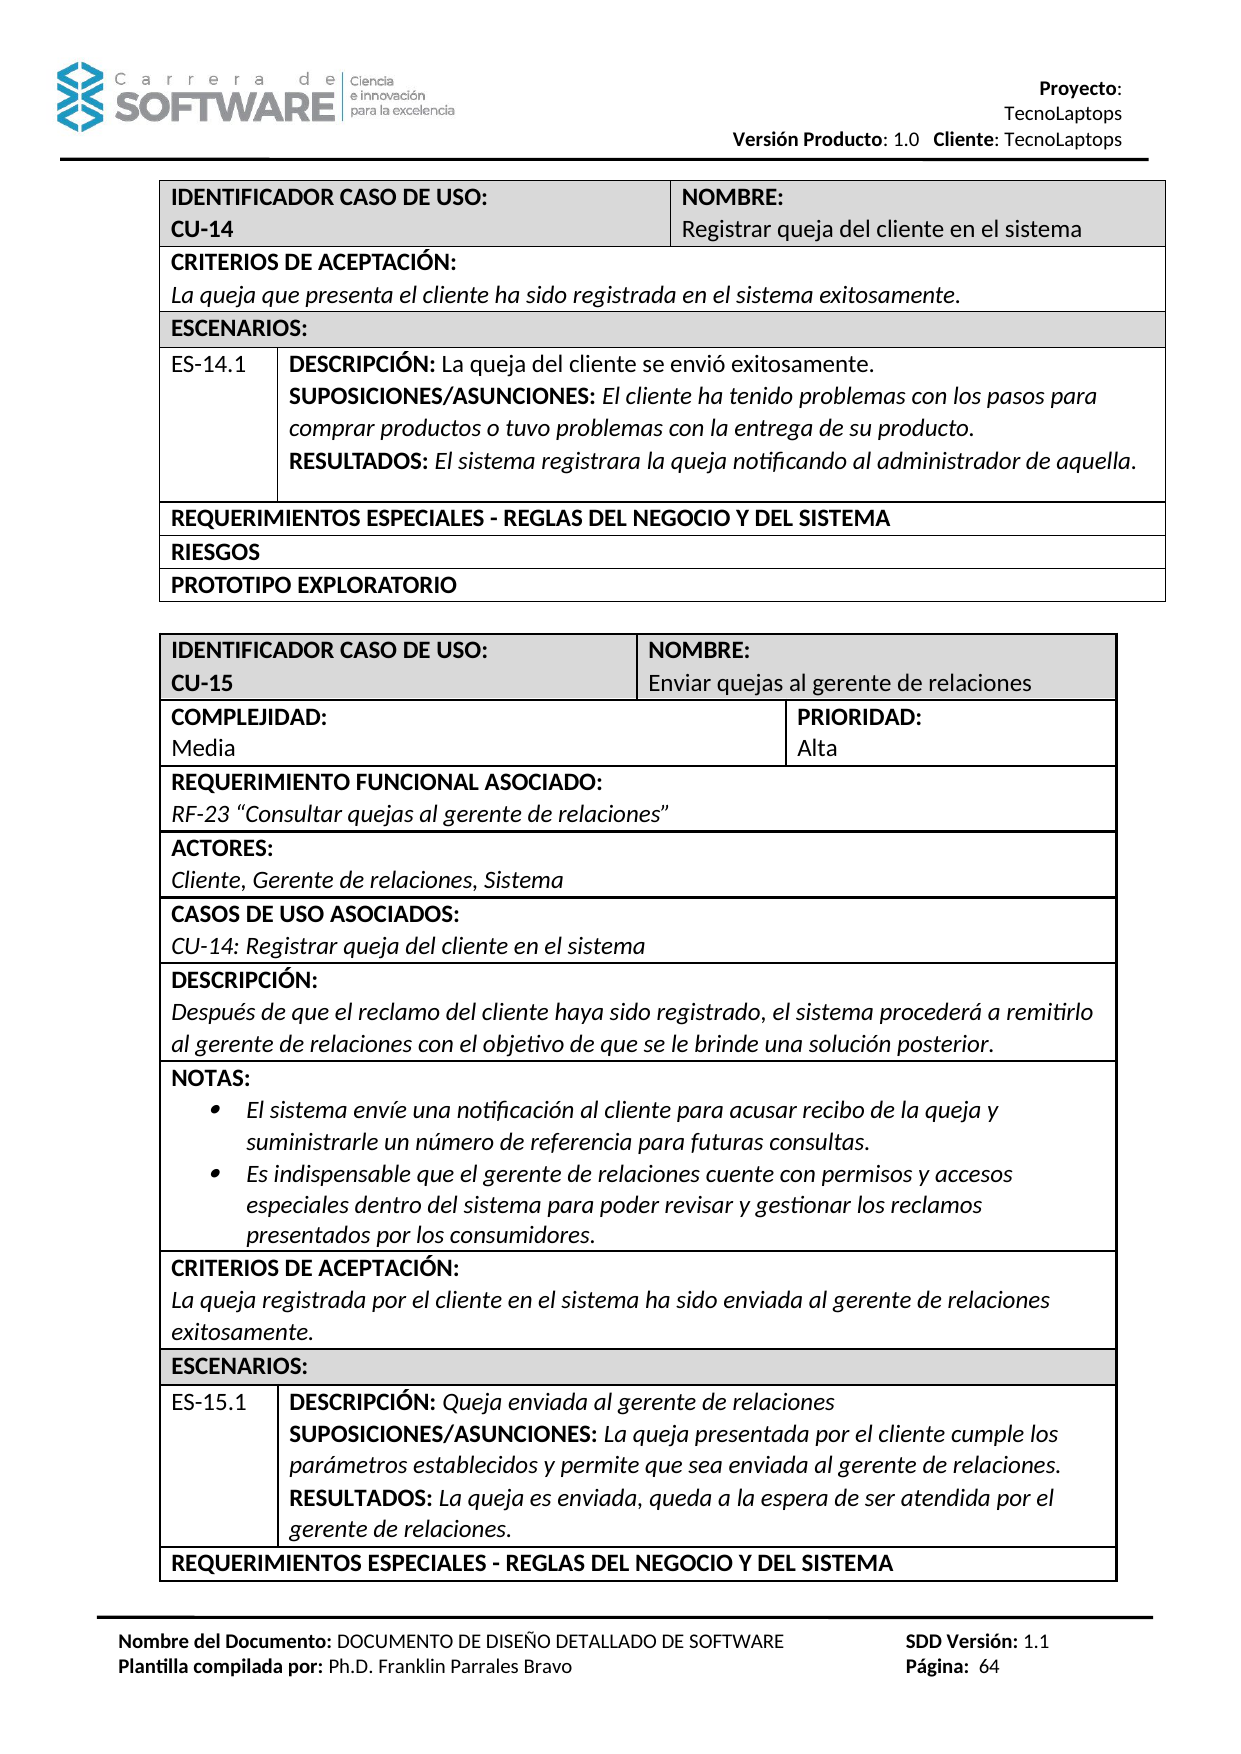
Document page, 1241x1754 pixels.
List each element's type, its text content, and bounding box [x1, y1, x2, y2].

table_cell CRITERIOS DE ACEPTACIÓN: La queja registrada por el cliente en el sistema ha sido enviada al gerente de relaciones exitosamente. [161, 1252, 1115, 1348]
table_cell PRIORIDAD: Alta [787, 701, 1115, 764]
table_header NOMBRE: Enviar quejas al gerente de relaciones [638, 635, 1115, 698]
table_cell ES-14.1 [160, 348, 277, 501]
table_cell CRITERIOS DE ACEPTACIÓN: La queja que presenta el cliente ha sido registrada en el sistema exitosamente. [160, 247, 1165, 311]
table_cell RIESGOS [160, 536, 1165, 568]
table_cell REQUERIMIENTOS ESPECIALES - REGLAS DEL NEGOCIO Y DEL SISTEMA [160, 503, 1165, 534]
table_cell DESCRIPCIÓN: Queja enviada al gerente de relaciones SUPOSICIONES/ASUNCIONES: La queja presentada por el cliente cumple los parámetros establecidos y permite que sea enviada al gerente de relaciones. RESULTADOS: La queja es enviada, queda a la espera de ser atendida por el gerente de relaciones. [279, 1386, 1115, 1546]
picture [46, 46, 461, 154]
table_cell ES-15.1 [161, 1386, 277, 1546]
table_cell PROTOTIPO EXPLORATORIO [160, 569, 1165, 601]
table_header NOMBRE: Registrar queja del cliente en el sistema [671, 181, 1165, 246]
table_cell ESCENARIOS: [161, 1350, 1115, 1384]
table_cell COMPLEJIDAD: Media [161, 701, 785, 764]
table_header IDENTIFICADOR CASO DE USO: CU-15 [161, 635, 636, 698]
table_cell NOTAS: El sistema envíe una notificación al cliente para acusar recibo de la queja y suministrarle un número de referencia para futuras consultas. Es indispensable que el gerente de relaciones cuente con permisos y accesos especiales dentro del sistema para poder revisar y gestionar los reclamos presentados por los consumidores. [161, 1062, 1115, 1250]
table_cell DESCRIPCIÓN: Después de que el reclamo del cliente haya sido registrado, el sistema procederá a remitirlo al gerente de relaciones con el objetivo de que se le brinde una solución posterior. [161, 964, 1115, 1060]
table_cell ACTORES: Cliente, Gerente de relaciones, Sistema [161, 833, 1115, 896]
table_cell CASOS DE USO ASOCIADOS: CU-14: Registrar queja del cliente en el sistema [161, 899, 1115, 962]
table_header IDENTIFICADOR CASO DE USO: CU-14 [160, 181, 670, 246]
table_cell REQUERIMIENTO FUNCIONAL ASOCIADO: RF-23 “Consultar quejas al gerente de relaciones” [161, 767, 1115, 830]
table_cell REQUERIMIENTOS ESPECIALES - REGLAS DEL NEGOCIO Y DEL SISTEMA [161, 1548, 1115, 1579]
table_cell ESCENARIOS: [160, 312, 1165, 347]
table_cell DESCRIPCIÓN: La queja del cliente se envió exitosamente. SUPOSICIONES/ASUNCIONES: El cliente ha tenido problemas con los pasos para comprar productos o tuvo problemas con la entrega de su producto. RESULTADOS: El sistema registrara la queja notificando al administrador de aquella. [278, 348, 1165, 501]
